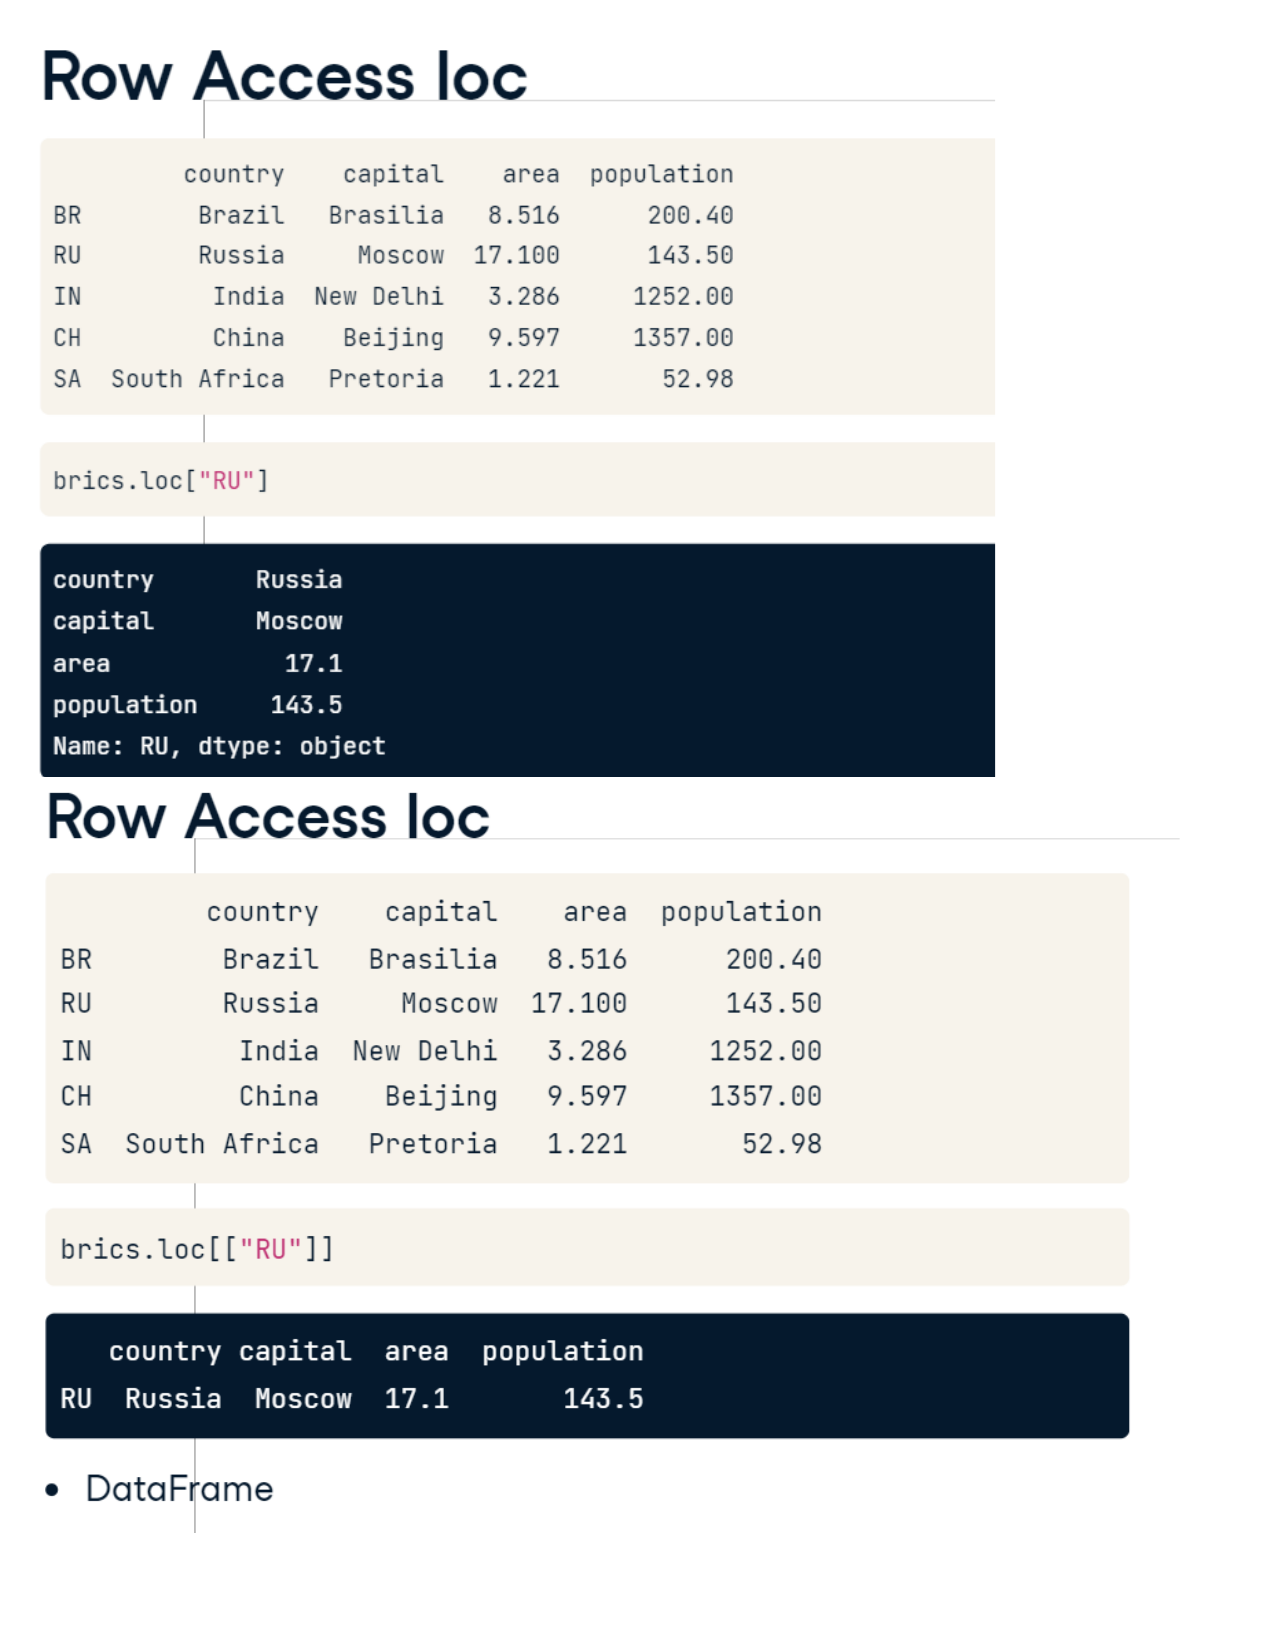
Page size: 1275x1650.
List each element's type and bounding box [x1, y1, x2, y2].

picture [29, 34, 995, 776]
picture [29, 779, 1180, 1532]
